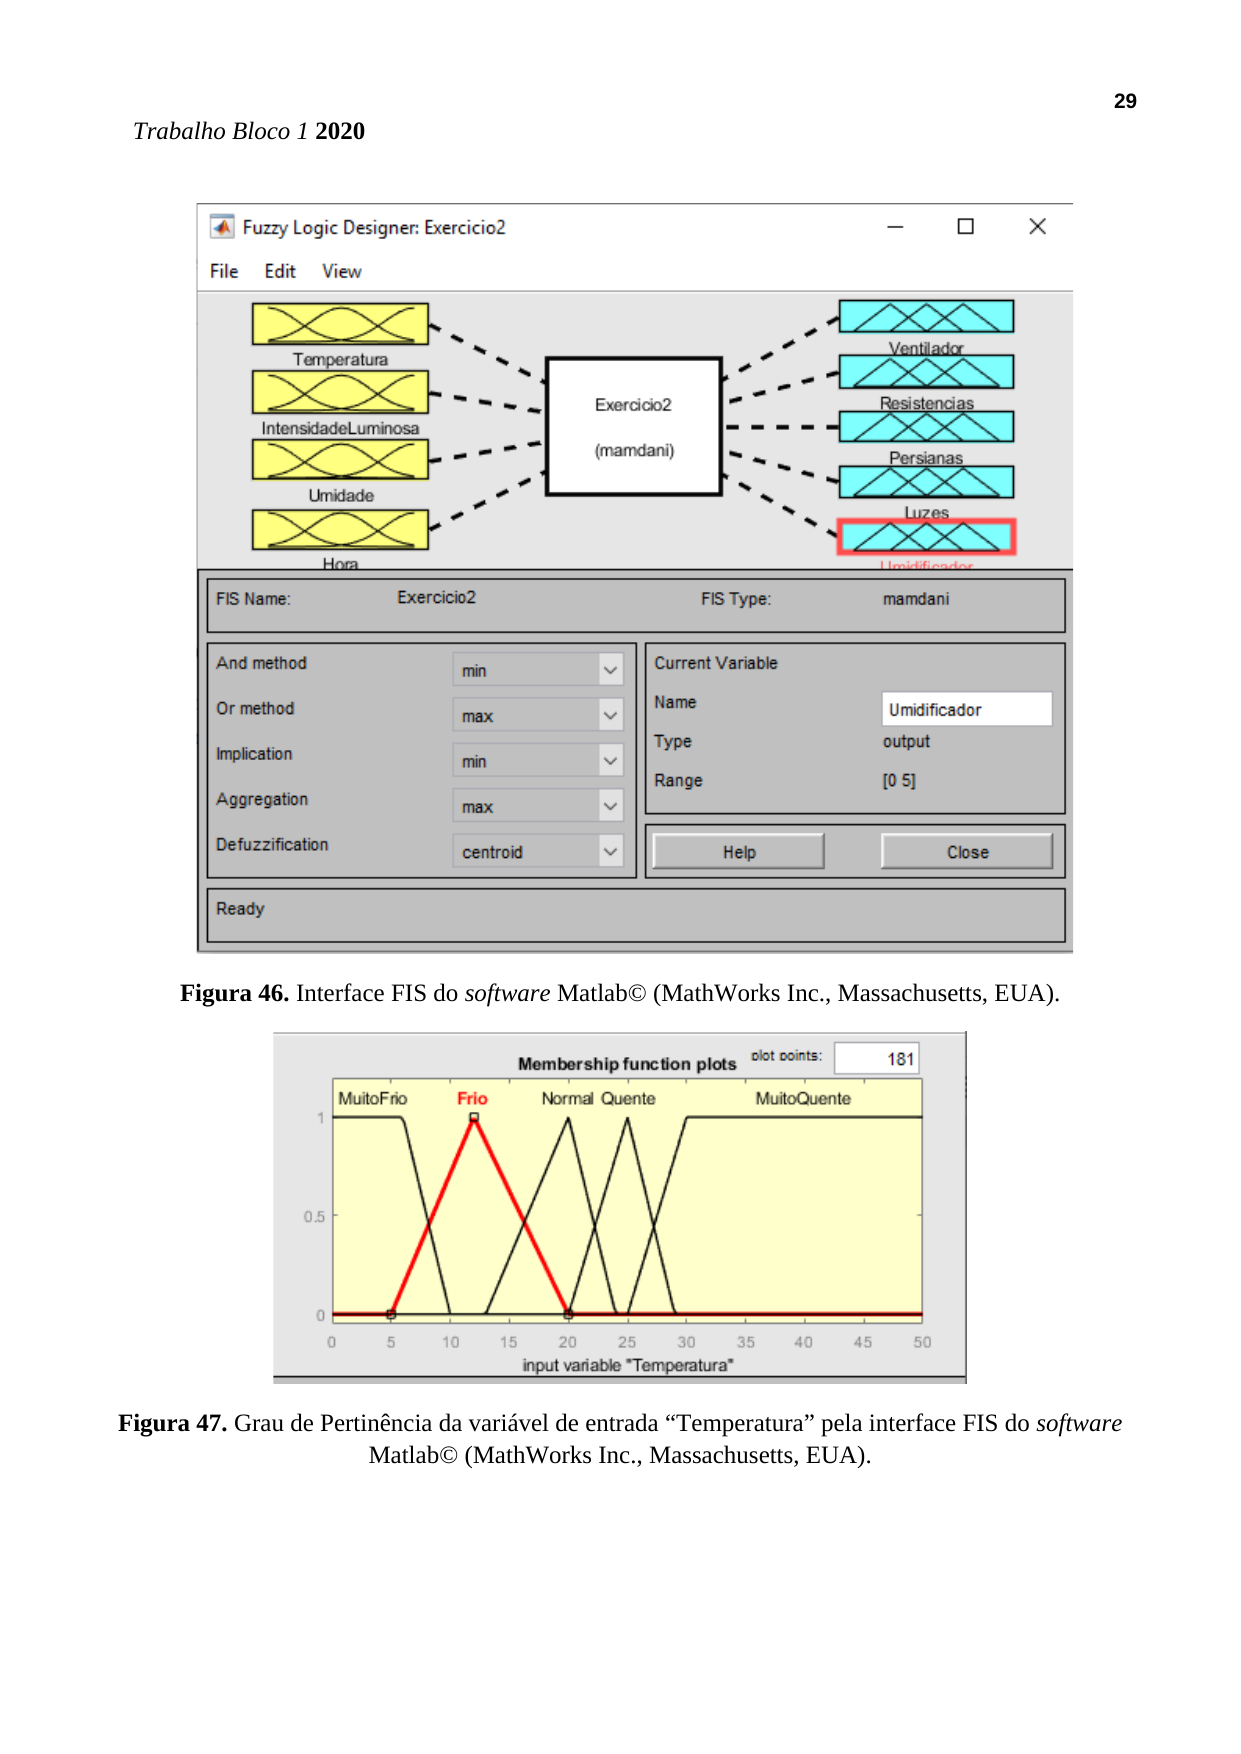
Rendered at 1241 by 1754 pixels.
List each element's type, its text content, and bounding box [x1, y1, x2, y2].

picture [196, 203, 1074, 954]
picture [273, 1031, 967, 1384]
text Figura 47. Grau de Pertinência da variável de entrada “Temperatura” pela interface FIS do software Matlab© (MathWorks Inc., Massachusetts, EUA). [103, 1408, 1137, 1469]
text Figura 46. Interface FIS do software Matlab© (MathWorks Inc., Massachusetts, EUA). [103, 978, 1137, 1007]
